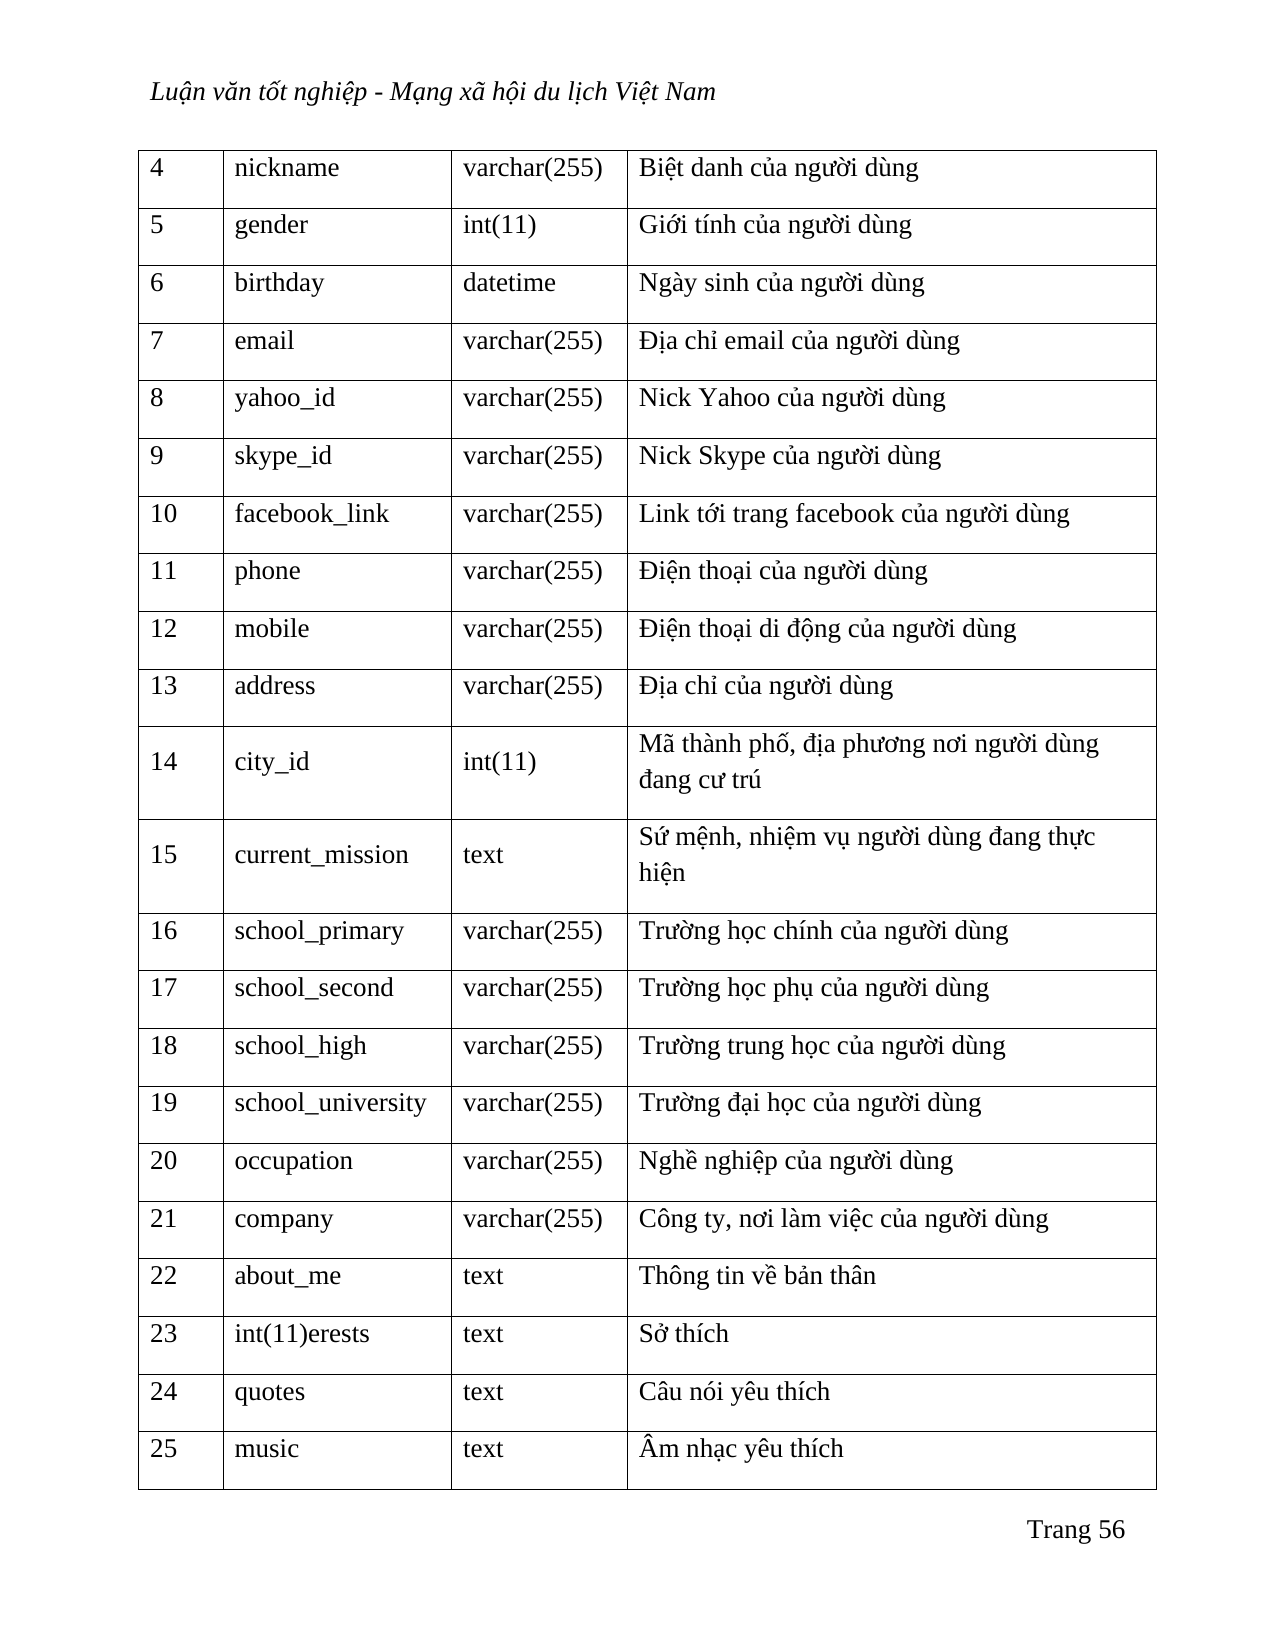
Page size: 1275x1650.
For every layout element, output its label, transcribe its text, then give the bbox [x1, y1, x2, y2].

table_cell Điện thoại của người dùng [628, 554, 1156, 611]
table_cell Trường đại học của người dùng [628, 1087, 1156, 1143]
table_cell 16 [139, 914, 223, 970]
table_cell varchar(255) [452, 1144, 627, 1201]
table_cell int(11) [452, 727, 627, 819]
table_cell city_id [224, 727, 451, 819]
table_cell address [224, 670, 451, 726]
table_cell nickname [224, 151, 451, 208]
table_cell Âm nhạc yêu thích [628, 1432, 1156, 1489]
table_cell text [452, 1317, 627, 1373]
table_cell Nghề nghiệp của người dùng [628, 1144, 1156, 1201]
table_cell 4 [139, 151, 223, 208]
table_cell phone [224, 554, 451, 611]
table_cell varchar(255) [452, 324, 627, 380]
table_cell text [452, 1259, 627, 1316]
table_cell 10 [139, 497, 223, 553]
table_cell music [224, 1432, 451, 1489]
table_cell varchar(255) [452, 1029, 627, 1086]
table_cell Trường trung học của người dùng [628, 1029, 1156, 1086]
table_cell 20 [139, 1144, 223, 1201]
table_cell varchar(255) [452, 151, 627, 208]
table_cell 11 [139, 554, 223, 611]
table_cell about_me [224, 1259, 451, 1316]
table_cell varchar(255) [452, 1087, 627, 1143]
table_cell int(11)erests [224, 1317, 451, 1373]
table_cell email [224, 324, 451, 380]
table_cell quotes [224, 1375, 451, 1431]
table_cell company [224, 1202, 451, 1258]
table_cell Công ty, nơi làm việc của người dùng [628, 1202, 1156, 1258]
table_cell Nick Yahoo của người dùng [628, 381, 1156, 438]
table_cell 5 [139, 209, 223, 265]
table_cell 18 [139, 1029, 223, 1086]
table_cell Trường học phụ của người dùng [628, 971, 1156, 1028]
table_cell 12 [139, 612, 223, 668]
table_cell varchar(255) [452, 914, 627, 970]
table_cell varchar(255) [452, 381, 627, 438]
table_cell Sở thích [628, 1317, 1156, 1373]
table_cell school_primary [224, 914, 451, 970]
table_cell school_university [224, 1087, 451, 1143]
table_cell 24 [139, 1375, 223, 1431]
table_cell birthday [224, 266, 451, 323]
table_cell varchar(255) [452, 554, 627, 611]
table_cell Điện thoại di động của người dùng [628, 612, 1156, 668]
table_cell 8 [139, 381, 223, 438]
table_cell text [452, 1375, 627, 1431]
table_cell 15 [139, 820, 223, 913]
table_cell text [452, 820, 627, 913]
table_cell Nick Skype của người dùng [628, 439, 1156, 496]
table_cell varchar(255) [452, 670, 627, 726]
table_cell 23 [139, 1317, 223, 1373]
table_cell 25 [139, 1432, 223, 1489]
table_cell Sứ mệnh, nhiệm vụ người dùng đang thực hiện [628, 820, 1156, 913]
table_cell Địa chỉ email của người dùng [628, 324, 1156, 380]
table_cell 14 [139, 727, 223, 819]
table_cell 21 [139, 1202, 223, 1258]
table_cell Địa chỉ của người dùng [628, 670, 1156, 726]
table_cell 7 [139, 324, 223, 380]
table_cell gender [224, 209, 451, 265]
table_cell varchar(255) [452, 439, 627, 496]
table_cell school_second [224, 971, 451, 1028]
table_cell 9 [139, 439, 223, 496]
table_cell varchar(255) [452, 497, 627, 553]
table_cell 6 [139, 266, 223, 323]
table_cell skype_id [224, 439, 451, 496]
table_cell facebook_link [224, 497, 451, 553]
table_cell yahoo_id [224, 381, 451, 438]
table_cell 22 [139, 1259, 223, 1316]
table_cell school_high [224, 1029, 451, 1086]
table_cell varchar(255) [452, 1202, 627, 1258]
table_cell Thông tin về bản thân [628, 1259, 1156, 1316]
table_cell current_mission [224, 820, 451, 913]
table_cell occupation [224, 1144, 451, 1201]
table_cell 13 [139, 670, 223, 726]
table_cell Câu nói yêu thích [628, 1375, 1156, 1431]
table_cell 19 [139, 1087, 223, 1143]
table_cell Trường học chính của người dùng [628, 914, 1156, 970]
table_cell varchar(255) [452, 612, 627, 668]
table_cell Mã thành phố, địa phương nơi người dùng đang cư trú [628, 727, 1156, 819]
table_cell int(11) [452, 209, 627, 265]
table_cell text [452, 1432, 627, 1489]
table_cell datetime [452, 266, 627, 323]
table_cell mobile [224, 612, 451, 668]
table_cell Giới tính của người dùng [628, 209, 1156, 265]
table_cell Biệt danh của người dùng [628, 151, 1156, 208]
table_cell varchar(255) [452, 971, 627, 1028]
table_cell Ngày sinh của người dùng [628, 266, 1156, 323]
table_cell 17 [139, 971, 223, 1028]
table_cell Link tới trang facebook của người dùng [628, 497, 1156, 553]
